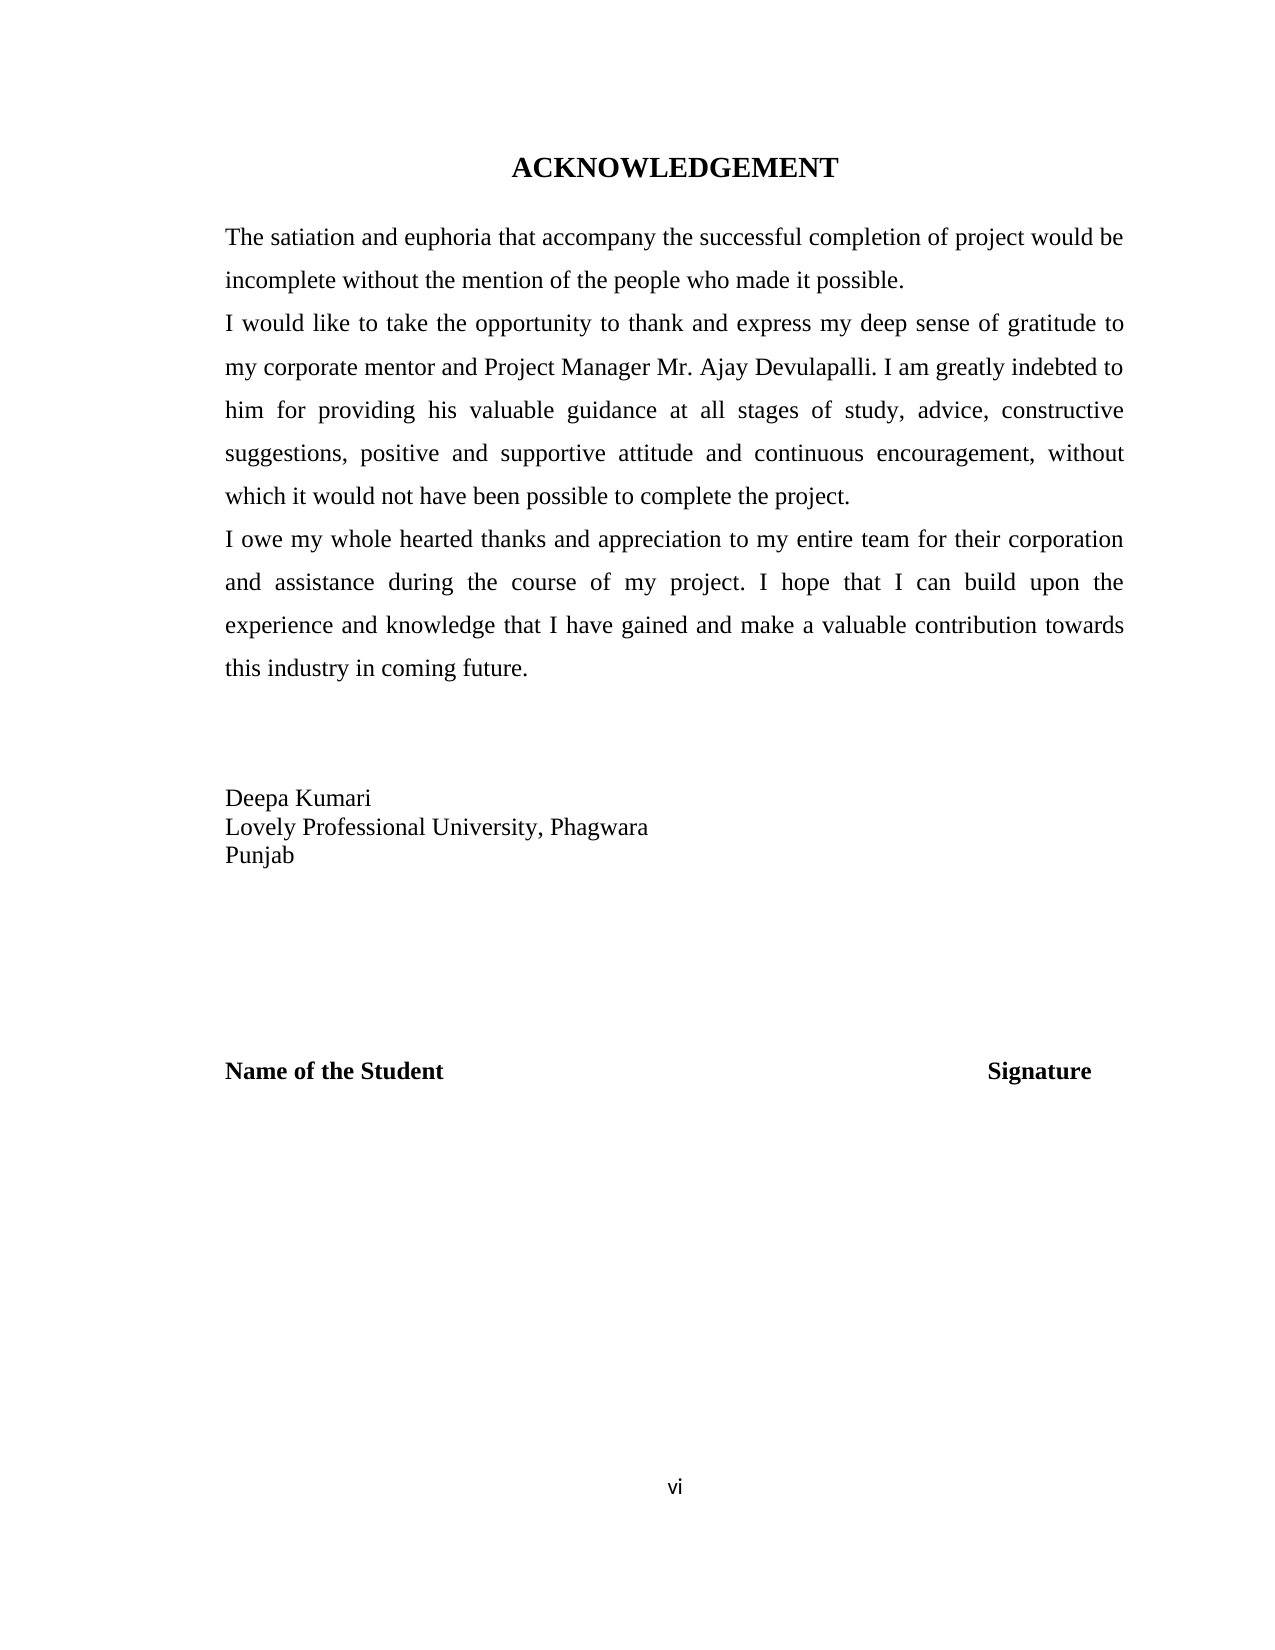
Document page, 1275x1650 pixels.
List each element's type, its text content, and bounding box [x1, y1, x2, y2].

text ACKNOWLEDGEMENT [225, 150, 1125, 183]
text I owe my whole hearted thanks and appreciation to my entire team for their corporation and assistance during the course of my project. I hope that I can build upon the experience and knowledge that I have gained and make a valuable contribution towards this industry in coming future. [225, 524, 1125, 682]
text Punjab [225, 840, 1125, 869]
text The satiation and euphoria that accompany the successful completion of project would be incomplete without the mention of the people who made it possible. [225, 222, 1125, 294]
text I would like to take the opportunity to thank and express my deep sense of gratitude to my corporate mentor and Project Manager Mr. Ajay Devulapalli. I am greatly indebted to him for providing his valuable guidance at all stages of study, advice, constructive suggestions, positive and supportive attitude and continuous encouragement, without which it would not have been possible to complete the project. [225, 308, 1125, 510]
text Deepa Kumari Lovely Professional University, Phagwara [225, 783, 1125, 840]
text Name of the Student Signature [225, 1056, 1125, 1085]
